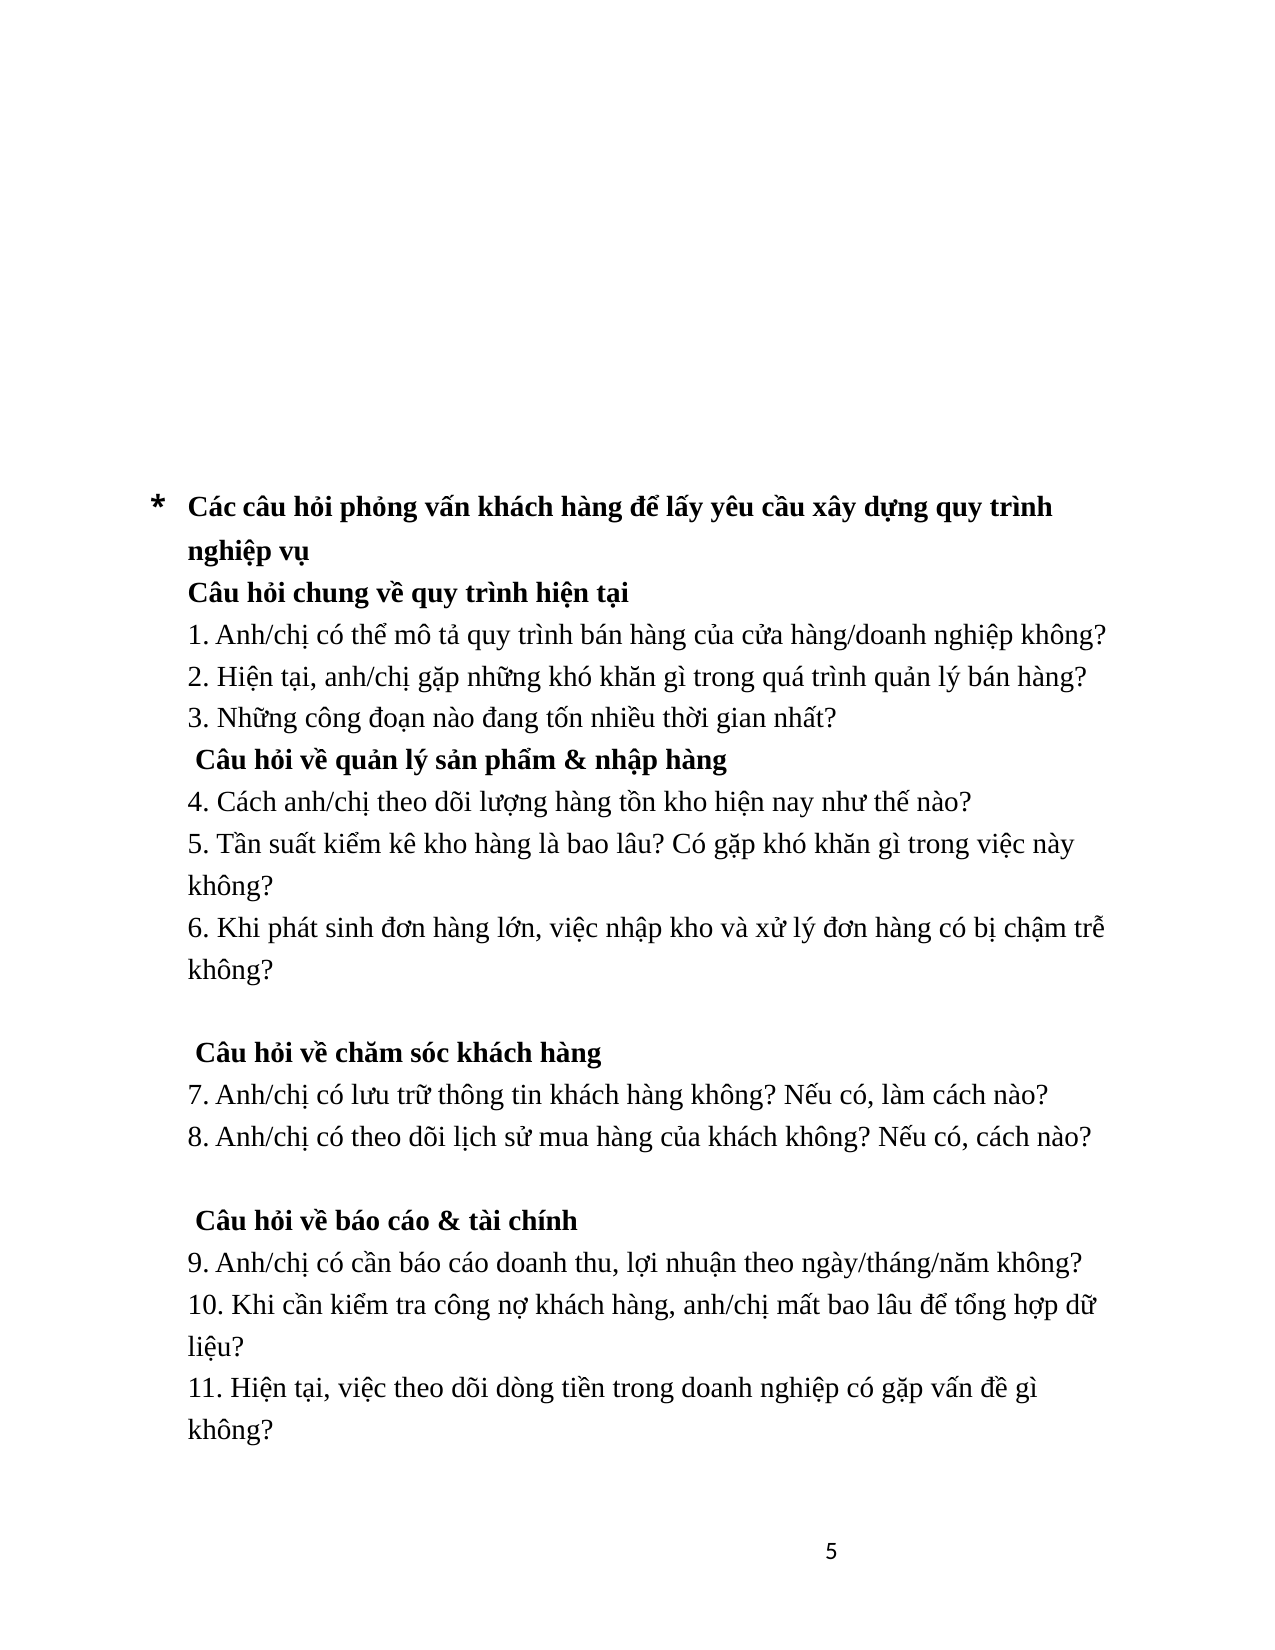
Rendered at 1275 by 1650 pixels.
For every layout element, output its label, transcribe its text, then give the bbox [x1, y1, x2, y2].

list 1. Anh/chị có thể mô tả quy trình bán hàng của cửa hàng/doanh nghiệp không? [187, 617, 1125, 650]
list Câu hỏi về báo cáo & tài chính [187, 1203, 1125, 1237]
list 9. Anh/chị có cần báo cáo doanh thu, lợi nhuận theo ngày/tháng/năm không? [187, 1245, 1125, 1278]
list Các câu hỏi phỏng vấn khách hàng để lấy yêu cầu xây dựng quy trình nghiệp vụ [150, 485, 1125, 567]
list 11. Hiện tại, việc theo dõi dòng tiền trong doanh nghiệp có gặp vấn đề gì không? [187, 1371, 1125, 1446]
list 5. Tần suất kiểm kê kho hàng là bao lâu? Có gặp khó khăn gì trong việc này không? [187, 826, 1125, 902]
list 8. Anh/chị có theo dõi lịch sử mua hàng của khách không? Nếu có, cách nào? [187, 1119, 1125, 1153]
list Câu hỏi về quản lý sản phẩm & nhập hàng [187, 742, 1125, 776]
list Câu hỏi chung về quy trình hiện tại [187, 575, 1125, 608]
list 7. Anh/chị có lưu trữ thông tin khách hàng không? Nếu có, làm cách nào? [187, 1077, 1125, 1111]
list 2. Hiện tại, anh/chị gặp những khó khăn gì trong quá trình quản lý bán hàng? [187, 659, 1125, 692]
list 10. Khi cần kiểm tra công nợ khách hàng, anh/chị mất bao lâu để tổng hợp dữ liệu? [187, 1287, 1125, 1362]
list Câu hỏi về chăm sóc khách hàng [187, 1036, 1125, 1069]
list 6. Khi phát sinh đơn hàng lớn, việc nhập kho và xử lý đơn hàng có bị chậm trễ không? [187, 910, 1125, 985]
list 3. Những công đoạn nào đang tốn nhiều thời gian nhất? [187, 701, 1125, 734]
list 4. Cách anh/chị theo dõi lượng hàng tồn kho hiện nay như thế nào? [187, 784, 1125, 818]
